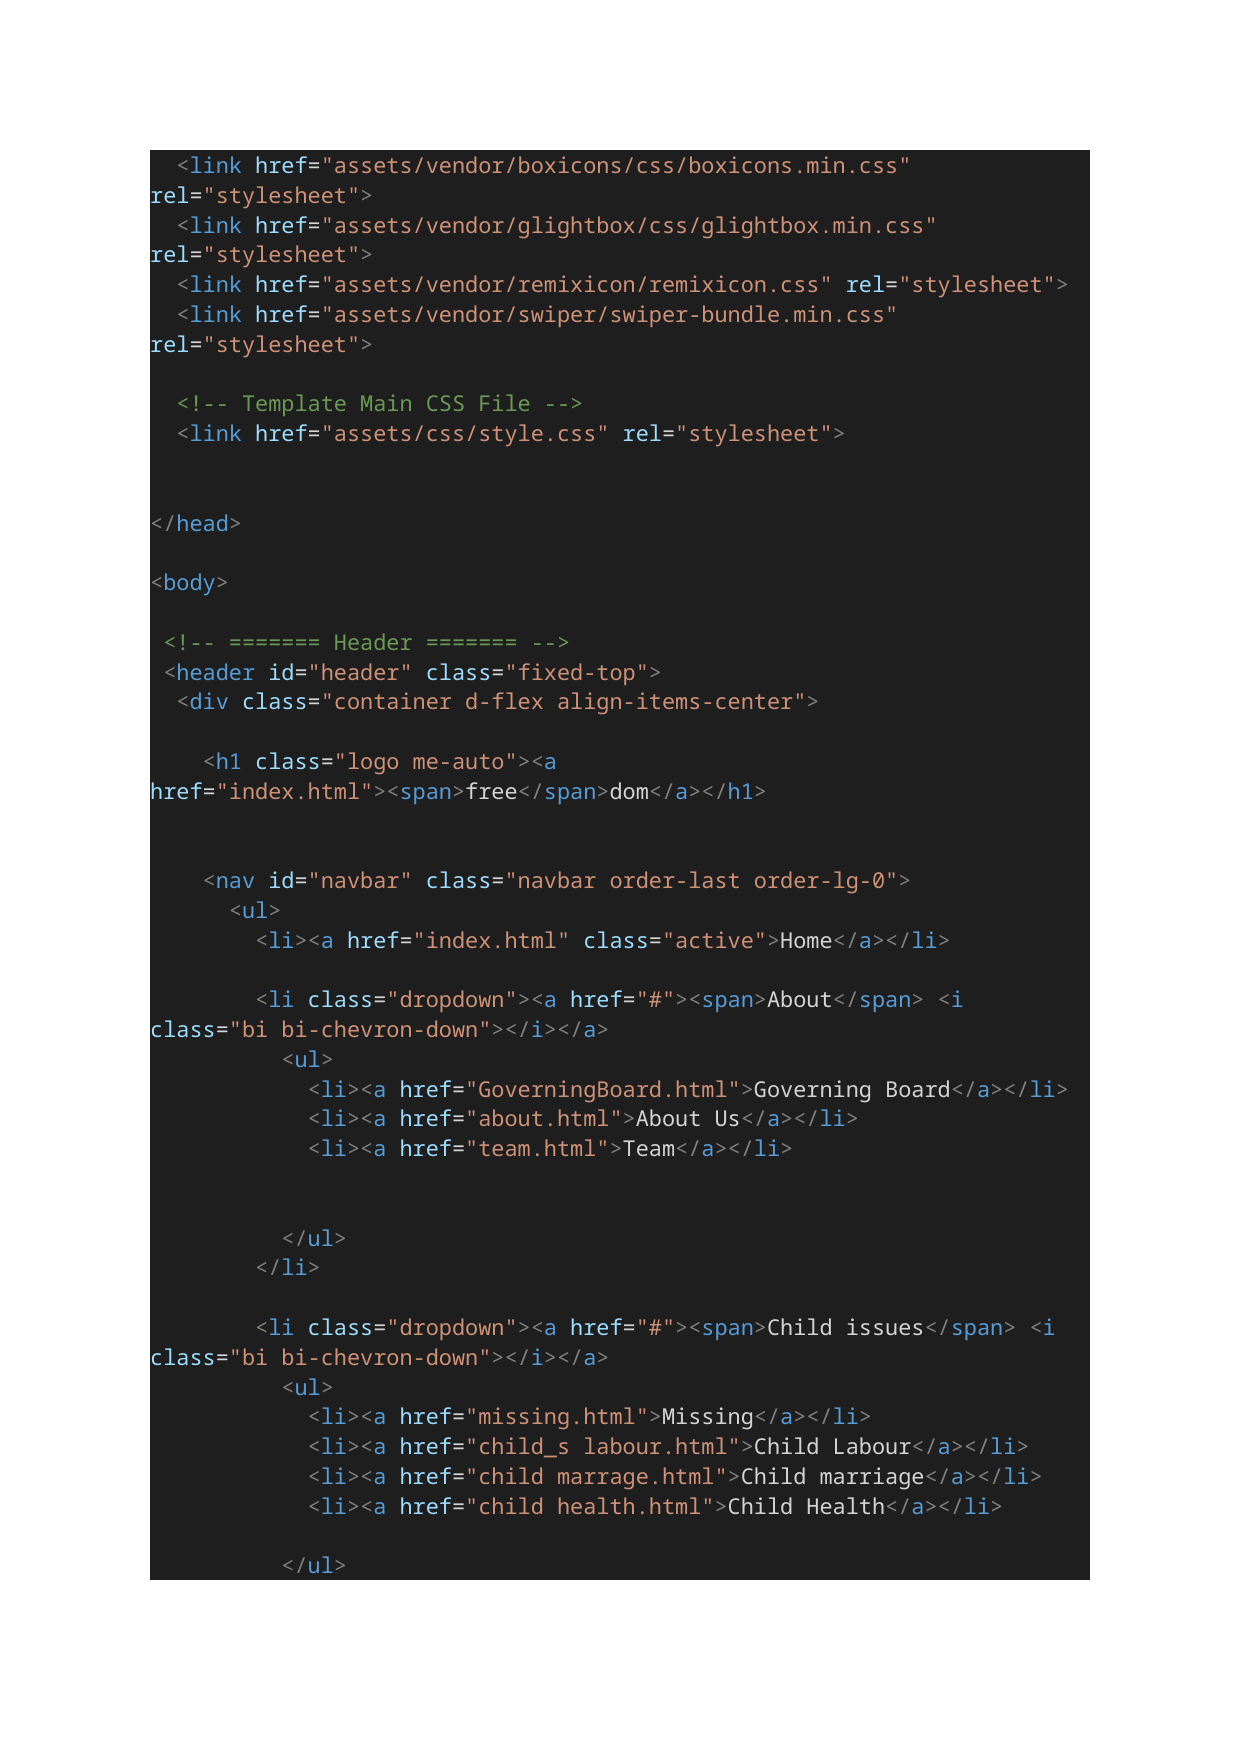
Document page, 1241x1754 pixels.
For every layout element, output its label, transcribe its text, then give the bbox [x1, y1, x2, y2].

text <body> [150, 567, 1090, 597]
text <div class="container d-flex align-items-center"> [150, 686, 1090, 716]
text <link href="assets/css/style.css" rel="stylesheet"> [150, 418, 1090, 448]
text <ul> [150, 1044, 1090, 1073]
text <link href="assets/vendor/glightbox/css/glightbox.min.css" rel="stylesheet"> [150, 209, 1090, 269]
text </ul> [150, 1550, 1090, 1580]
text <link href="assets/vendor/boxicons/css/boxicons.min.css" rel="stylesheet"> [150, 150, 1090, 209]
text <li><a href="missing.html">Missing</a></li> [150, 1401, 1090, 1431]
text </head> [150, 507, 1090, 537]
text <li><a href="about.html">About Us</a></li> [150, 1103, 1090, 1133]
text <li><a href="child health.html">Child Health</a></li> [150, 1491, 1090, 1520]
text </ul> [150, 1222, 1090, 1252]
text <li class="dropdown"><a href="#"><span>About</span> <i class="bi bi-chevron-down"></i></a> [150, 984, 1090, 1044]
text <li><a href="GoverningBoard.html">Governing Board</a></li> [150, 1073, 1090, 1103]
text <li><a href="team.html">Team</a></li> [150, 1133, 1090, 1163]
text <nav id="navbar" class="navbar order-last order-lg-0"> [150, 865, 1090, 895]
text <li><a href="child marrage.html">Child marriage</a></li> [150, 1461, 1090, 1491]
text <li class="dropdown"><a href="#"><span>Child issues</span> <i class="bi bi-chevron-down"></i></a> [150, 1312, 1090, 1371]
text <header id="header" class="fixed-top"> [150, 656, 1090, 686]
text <ul> [150, 895, 1090, 924]
text <ul> [150, 1371, 1090, 1401]
text </li> [150, 1252, 1090, 1282]
text <h1 class="logo me-auto"><a href="index.html"><span>free</span>dom</a></h1> [150, 746, 1090, 805]
text <!-- ======= Header ======= --> [150, 627, 1090, 656]
text <link href="assets/vendor/remixicon/remixicon.css" rel="stylesheet"> [150, 269, 1090, 299]
text <li><a href="index.html" class="active">Home</a></li> [150, 924, 1090, 954]
text <li><a href="child_s labour.html">Child Labour</a></li> [150, 1431, 1090, 1461]
text <link href="assets/vendor/swiper/swiper-bundle.min.css" rel="stylesheet"> [150, 299, 1090, 358]
text <!-- Template Main CSS File --> [150, 388, 1090, 418]
